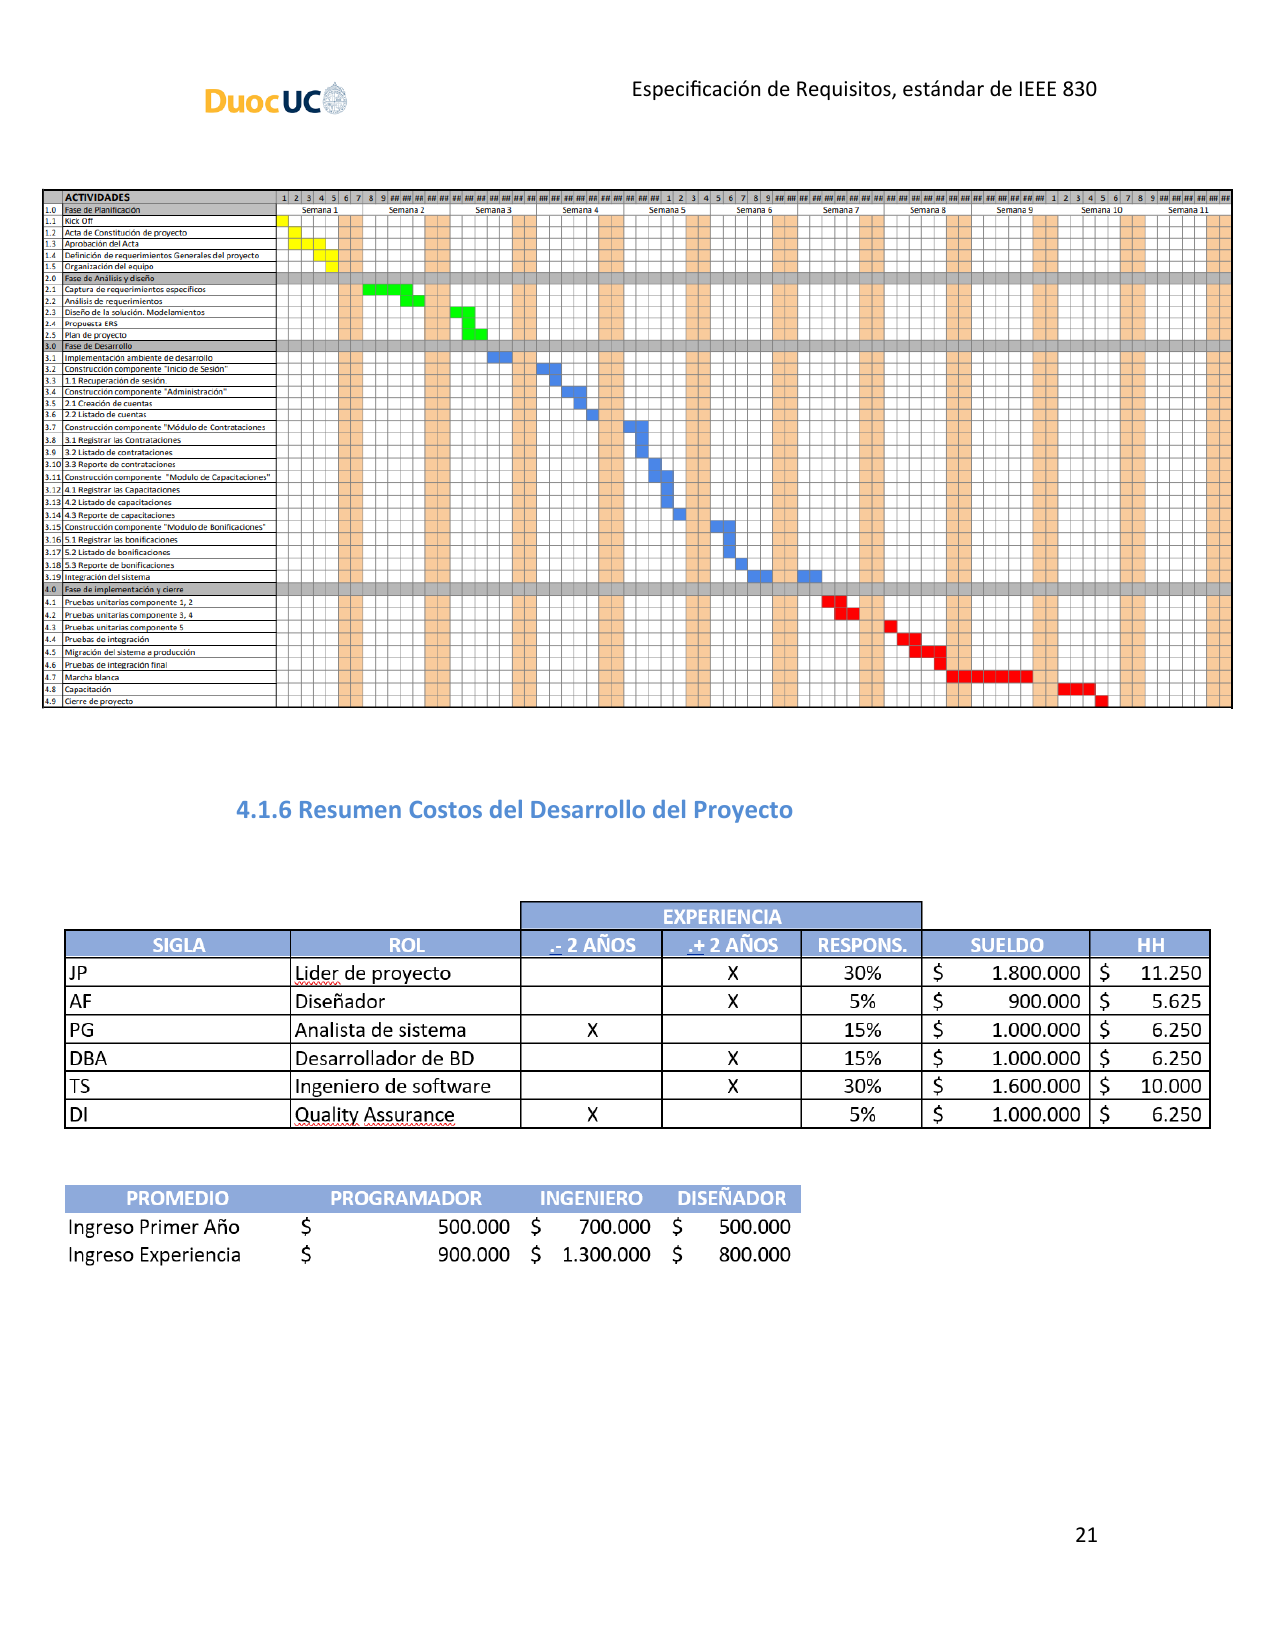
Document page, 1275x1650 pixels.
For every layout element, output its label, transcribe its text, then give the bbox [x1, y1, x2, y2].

text 4.1.6 Resumen Costos del Desarrollo del Proyecto [236, 792, 1098, 825]
picture [39, 187, 1236, 712]
picture [198, 78, 352, 117]
picture [39, 868, 1236, 1288]
